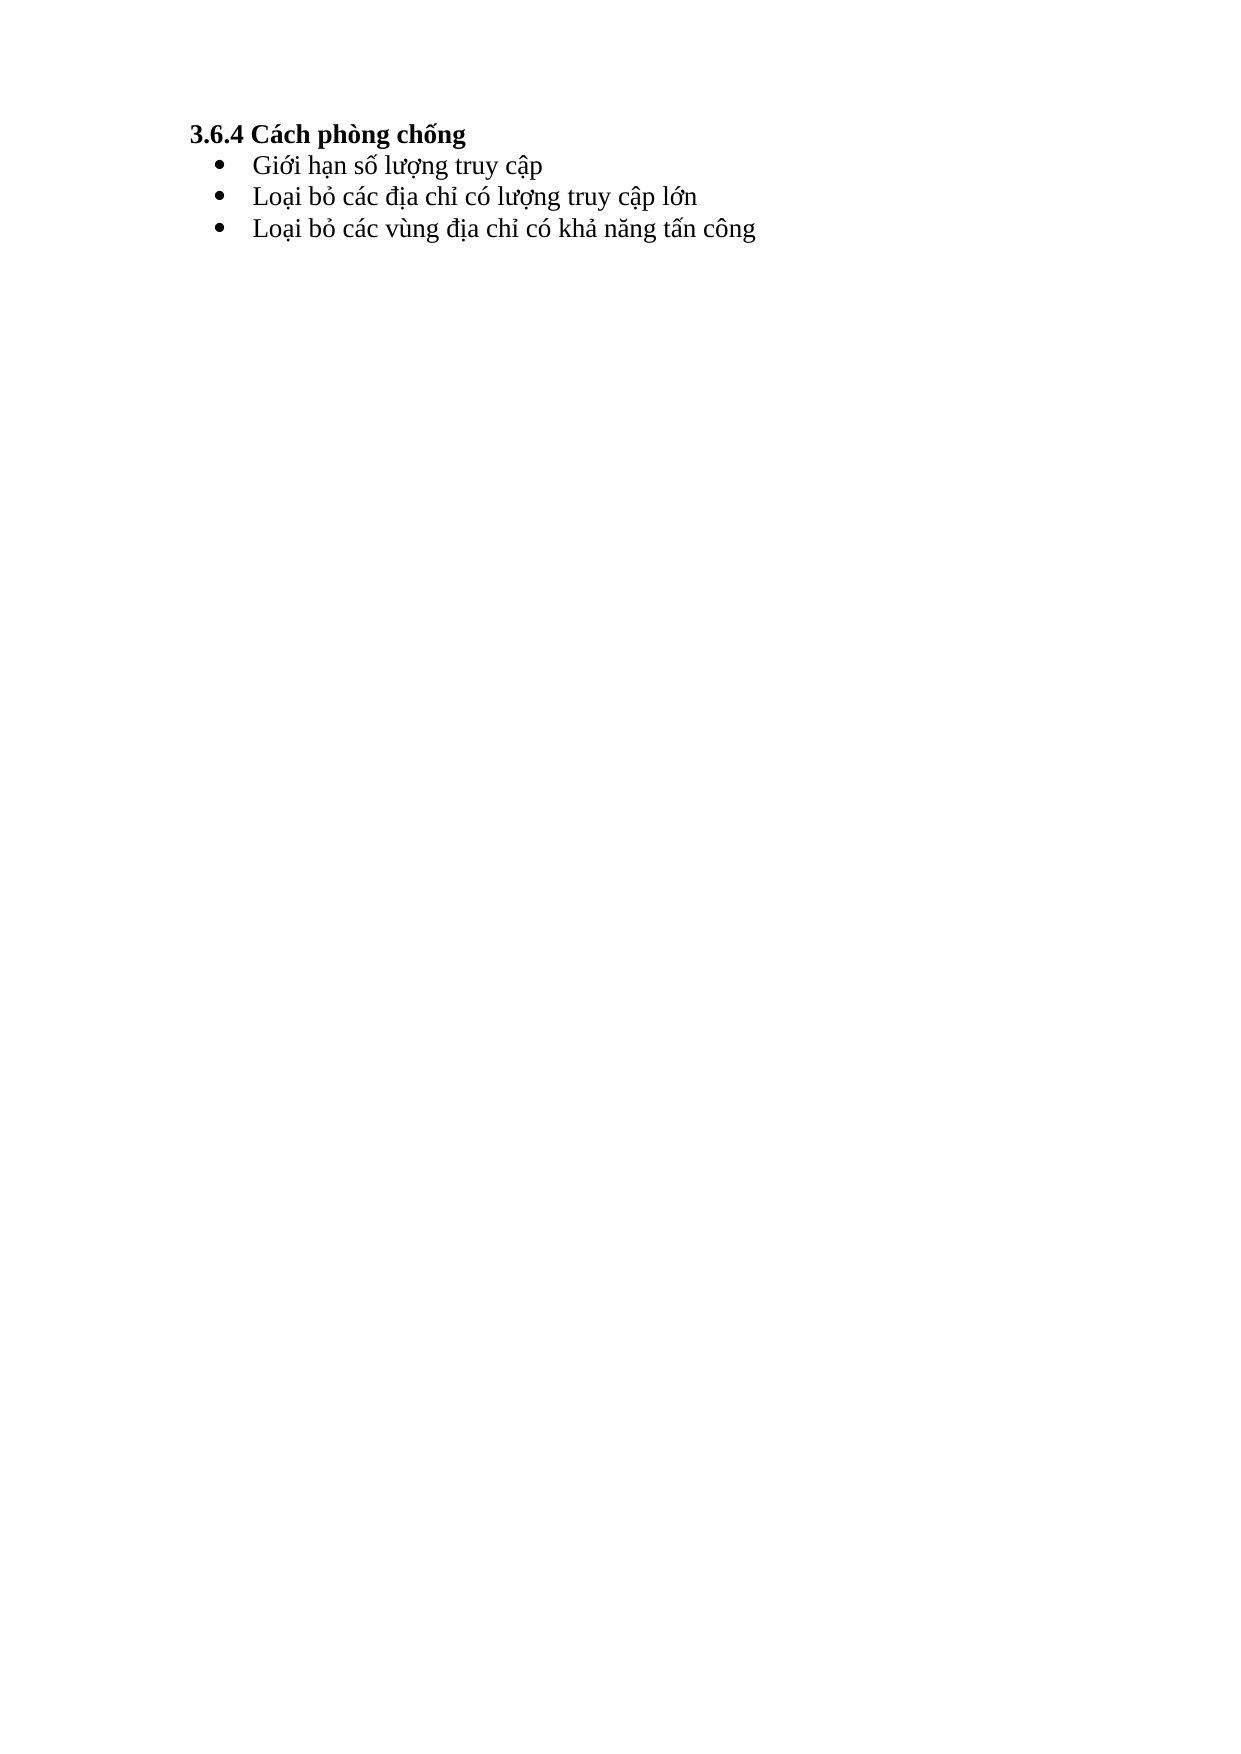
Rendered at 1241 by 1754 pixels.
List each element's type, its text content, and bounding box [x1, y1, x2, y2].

list Giới hạn số lượng truy cập [215, 149, 1122, 181]
subtitle 3.6.4 Cách phòng chống [189, 118, 1122, 149]
list Loại bỏ các vùng địa chỉ có khả năng tấn công [215, 212, 1122, 243]
list Loại bỏ các địa chỉ có lượng truy cập lớn [215, 181, 1122, 212]
